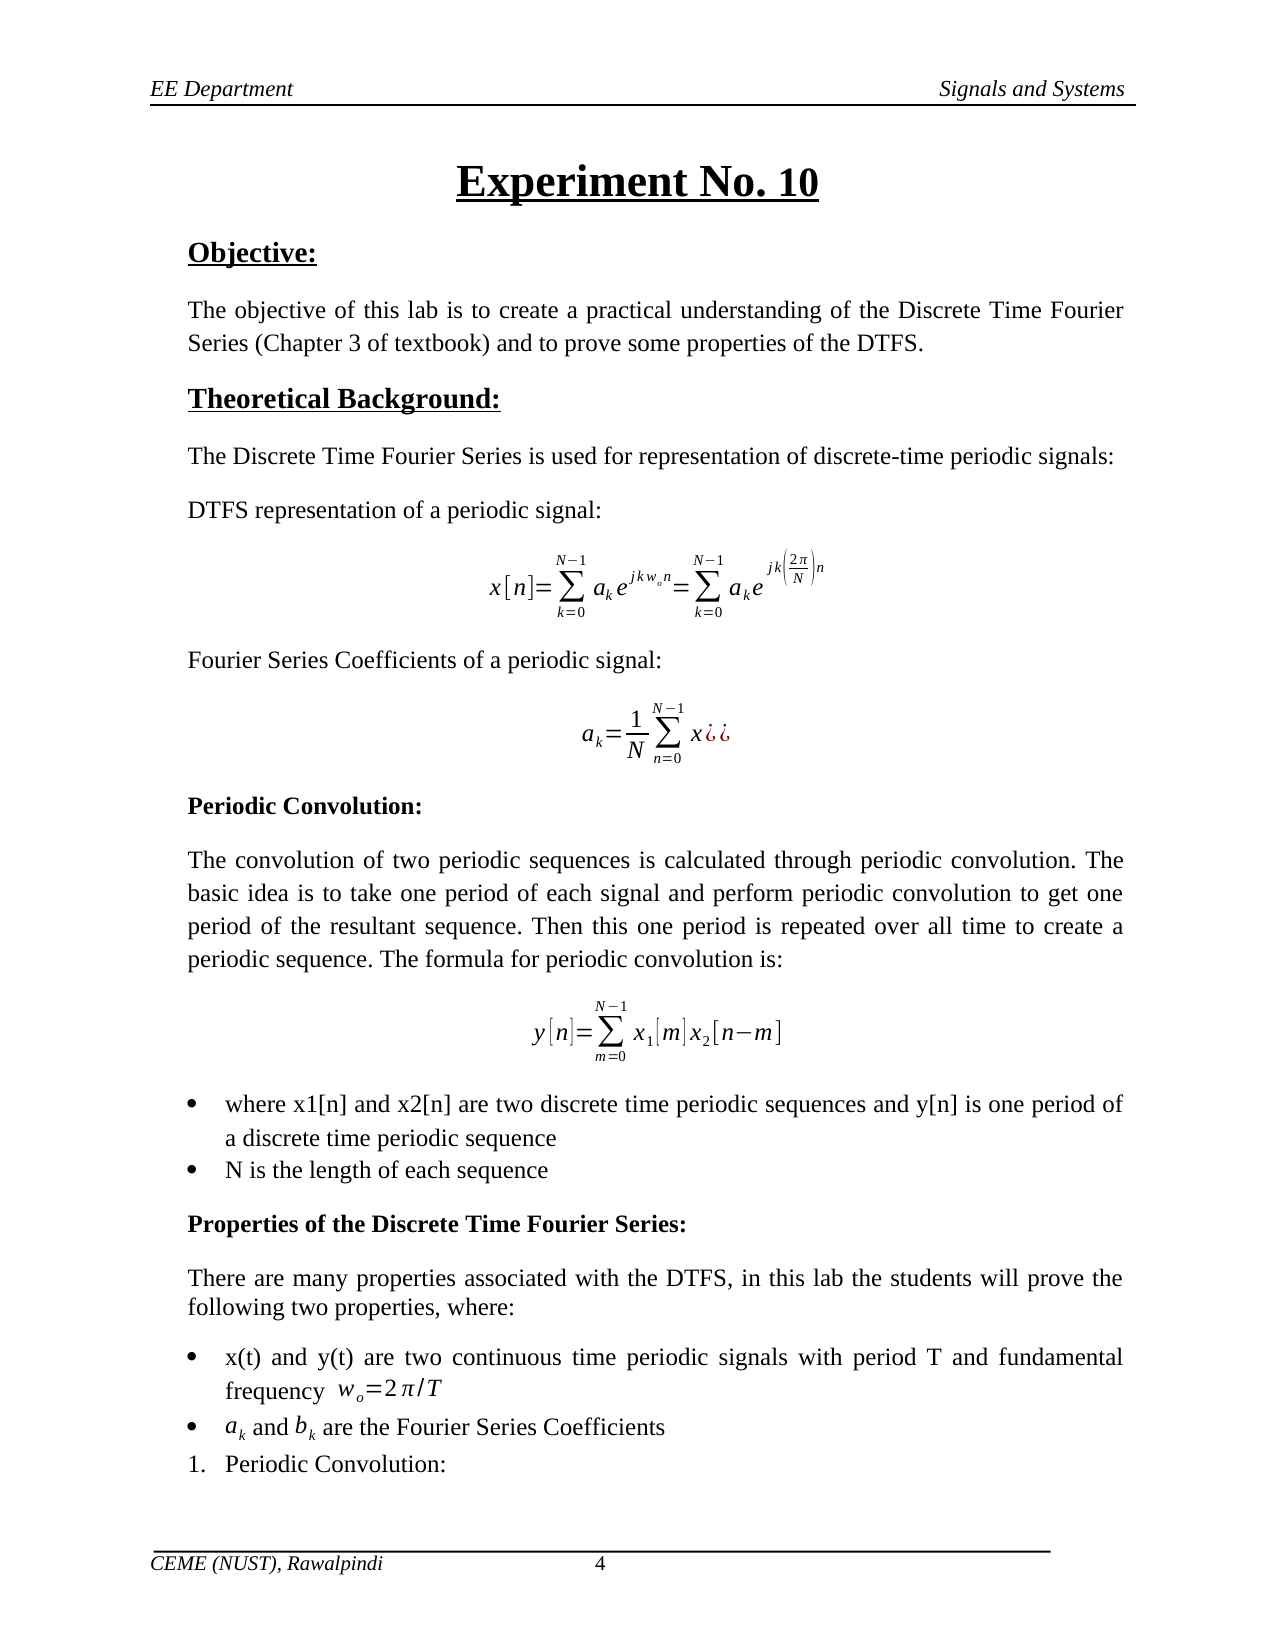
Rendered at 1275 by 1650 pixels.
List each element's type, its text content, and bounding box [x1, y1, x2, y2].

text Properties of the Discrete Time Fourier Series: [187, 1209, 1125, 1238]
list and are the Fourier Series Coefficients [187, 1410, 1125, 1445]
list where x1[n] and x2[n] are two discrete time periodic sequences and y[n] is one period of a discrete time periodic sequence [187, 1089, 1125, 1151]
text DTFS representation of a periodic signal: [187, 495, 1125, 524]
list N is the length of each sequence [187, 1156, 1125, 1184]
text Theoretical Background: [187, 382, 1125, 415]
text Objective: [187, 235, 1125, 269]
text Periodic Convolution: [187, 791, 1125, 819]
text The convolution of two periodic sequences is calculated through periodic convolution. The basic idea is to take one period of each signal and perform periodic convolution to get one period of the resultant sequence. Then this one period is repeated over all time to create a periodic sequence. The formula for periodic convolution is: [187, 845, 1125, 972]
text There are many properties associated with the DTFS, in this lab the students will prove the following two properties, where: [187, 1263, 1125, 1321]
text The Discrete Time Fourier Series is used for representation of discrete-time periodic signals: [187, 441, 1125, 470]
list Periodic Convolution: [187, 1449, 1125, 1478]
list x(t) and y(t) are two continuous time periodic signals with period T and fundamental frequency [187, 1342, 1125, 1406]
text Fourier Series Coefficients of a periodic signal: [187, 645, 1125, 674]
text The objective of this lab is to create a practical understanding of the Discrete Time Fourier Series (Chapter 3 of textbook) and to prove some properties of the DTFS. [187, 295, 1125, 357]
text Experiment No. 10 [150, 154, 1125, 207]
